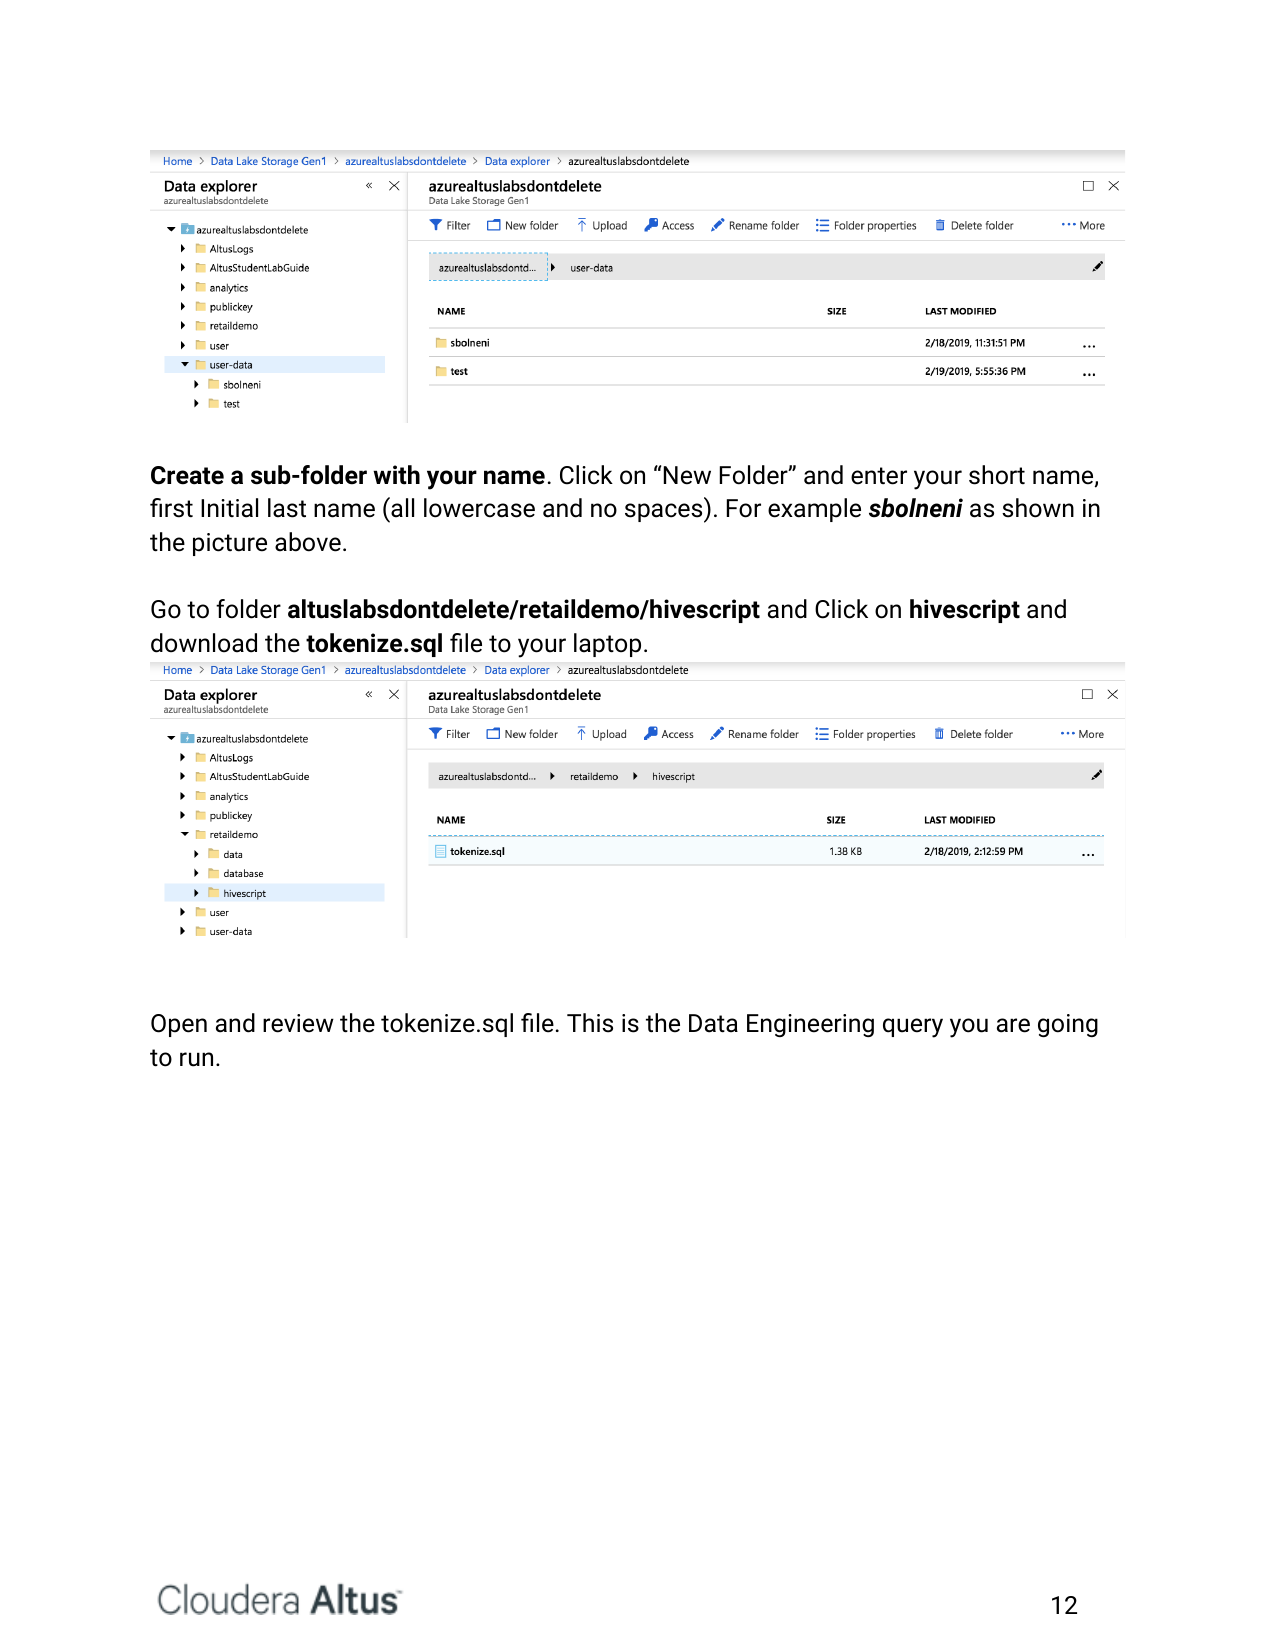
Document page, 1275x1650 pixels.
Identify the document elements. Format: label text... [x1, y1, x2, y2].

text Create a sub-folder with your name. Click on “New Folder” and enter your short name, first Initial last name (all lowercase and no spaces). For example sbolneni as shown in the picture above. [150, 461, 1125, 557]
picture [150, 1578, 413, 1615]
picture [150, 662, 1125, 938]
picture [150, 150, 1125, 423]
text Go to folder altuslabsdontdelete/retaildemo/hivescript and Click on hivescript and download the tokenize.sql file to your laptop. [150, 596, 1125, 658]
text Open and review the tokenize.sql file. This is the Data Engineering query you are going to run. [150, 1009, 1125, 1072]
